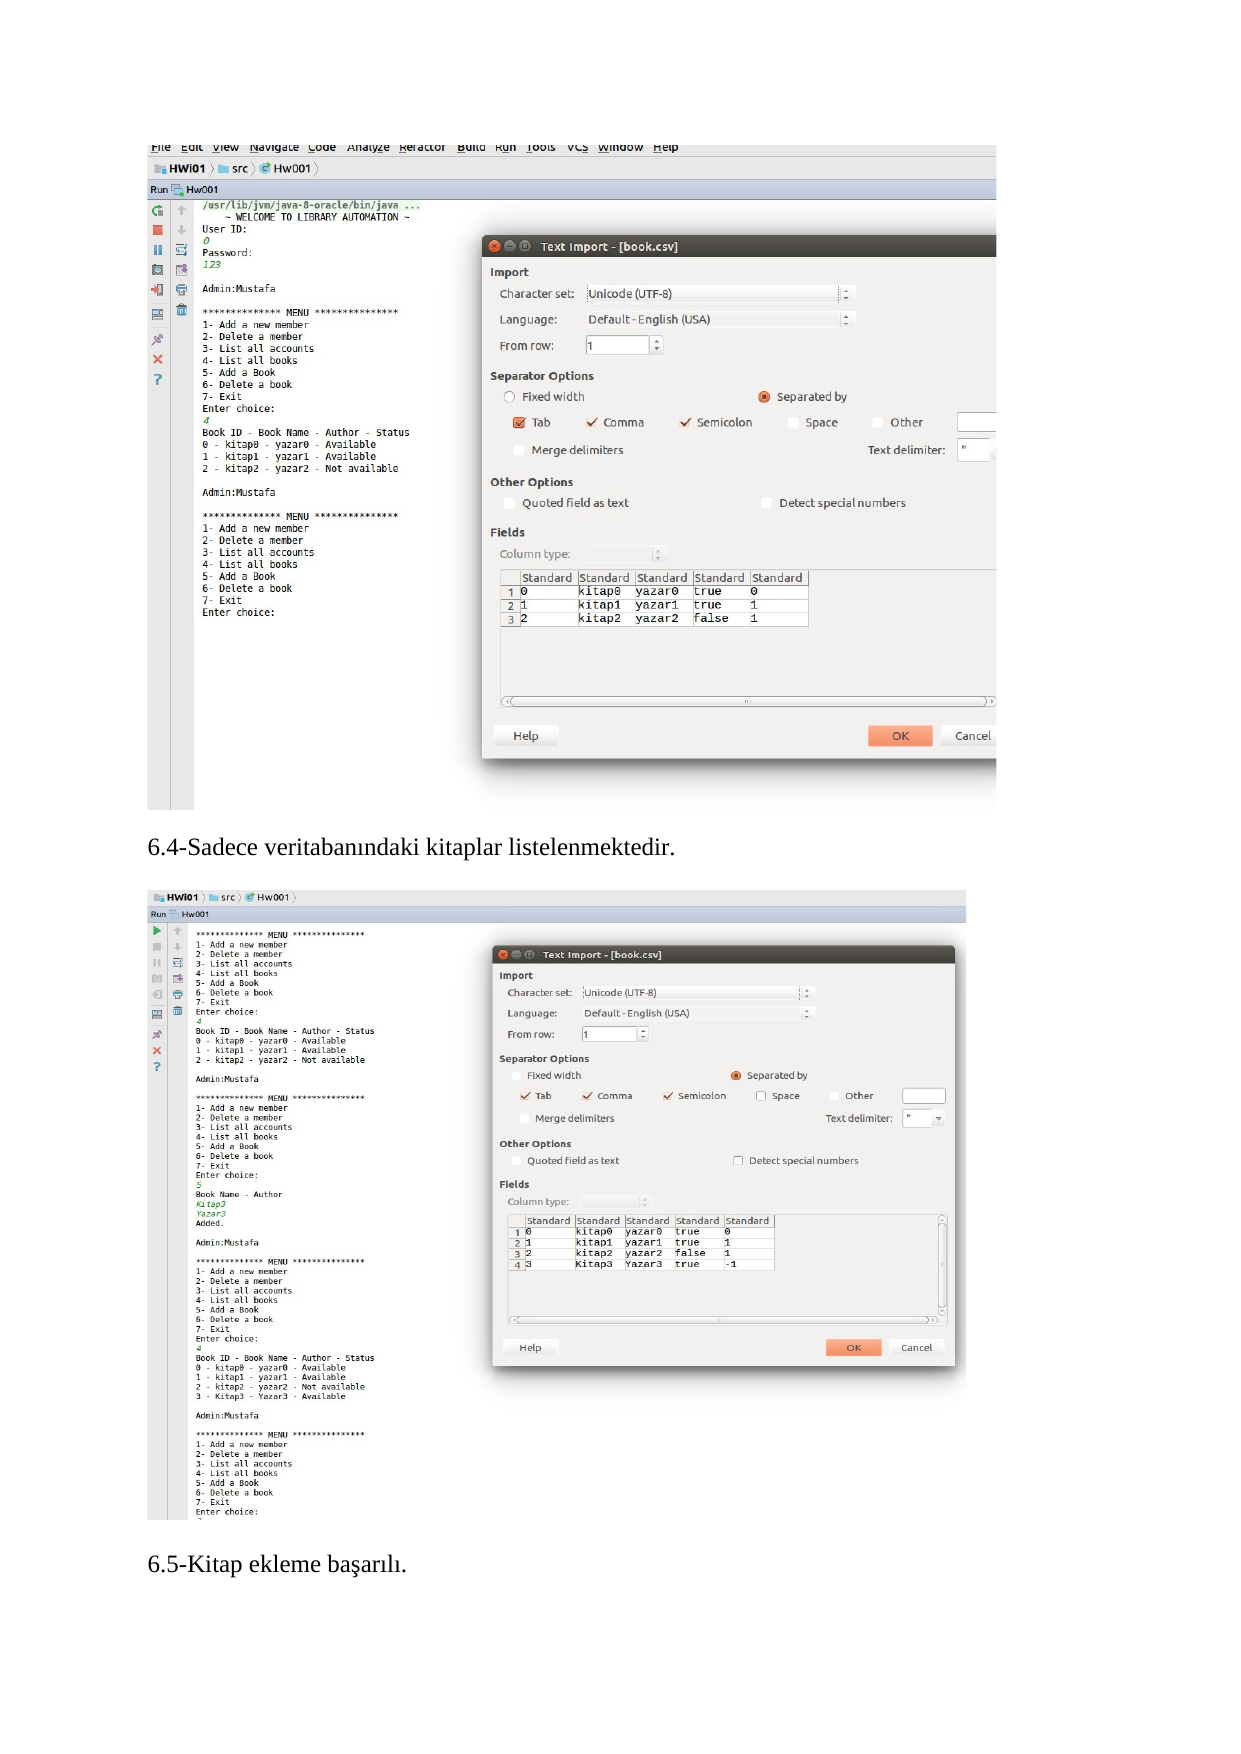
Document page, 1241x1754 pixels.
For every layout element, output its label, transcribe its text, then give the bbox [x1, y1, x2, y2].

picture [147, 145, 997, 810]
text 6.4-Sadece veritabanındaki kitaplar listelenmektedir. [147, 832, 1065, 861]
text 6.5-Kitap ekleme başarılı. [147, 1549, 1065, 1578]
picture [147, 890, 967, 1520]
